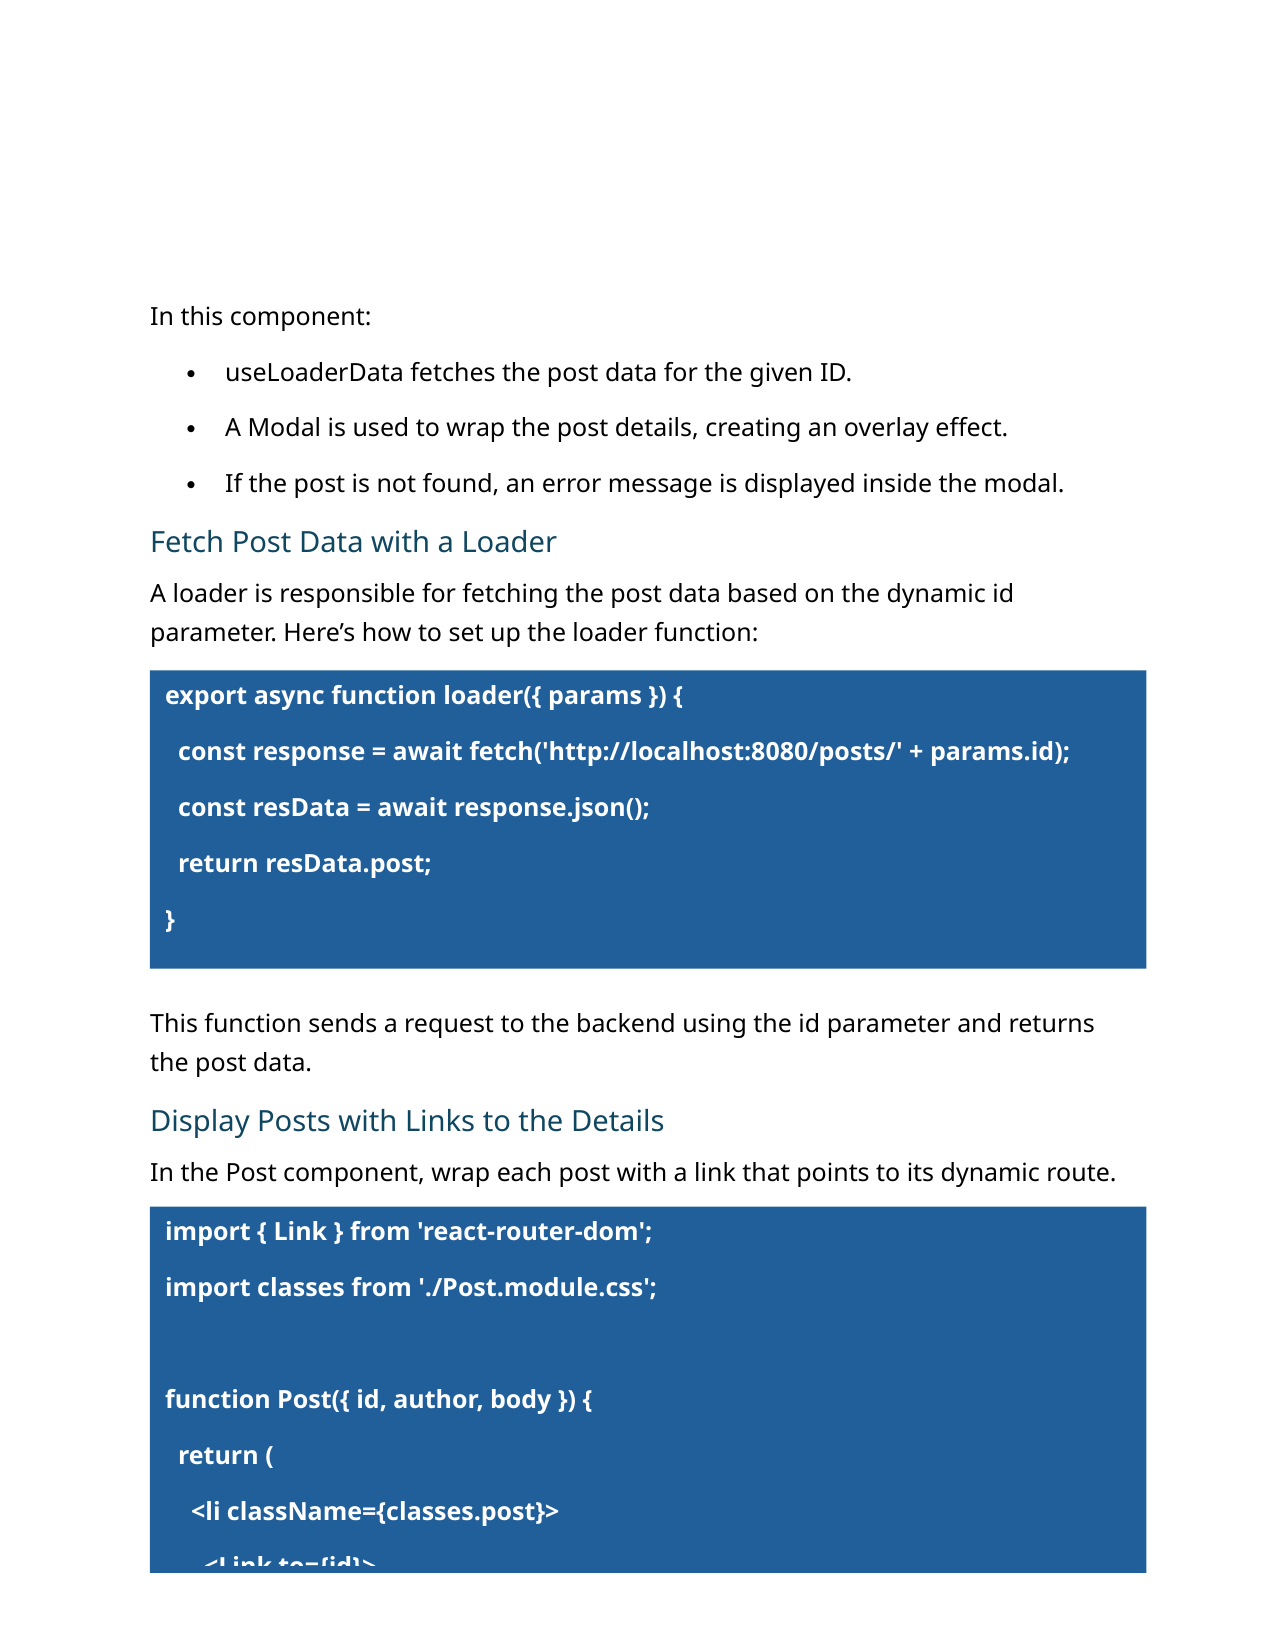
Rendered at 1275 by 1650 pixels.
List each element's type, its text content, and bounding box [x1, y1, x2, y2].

subtitle Display Posts with Links to the Details [150, 1101, 1125, 1140]
text This function sends a request to the backend using the id parameter and returns the post data. [150, 1006, 1125, 1079]
list If the post is not found, an error message is displayed inside the modal. [187, 466, 1125, 500]
subtitle Fetch Post Data with a Loader [150, 522, 1125, 561]
list A Modal is used to wrap the post details, creating an overlay effect. [187, 410, 1125, 444]
list useLoaderData fetches the post data for the given ID. [187, 354, 1125, 388]
text A loader is responsible for fetching the post data based on the dynamic id parameter. Here’s how to set up the loader function: [150, 576, 1125, 649]
text In the Post component, wrap each post with a link that points to its dynamic route. [150, 1154, 1125, 1189]
text In this component: [150, 298, 1125, 332]
